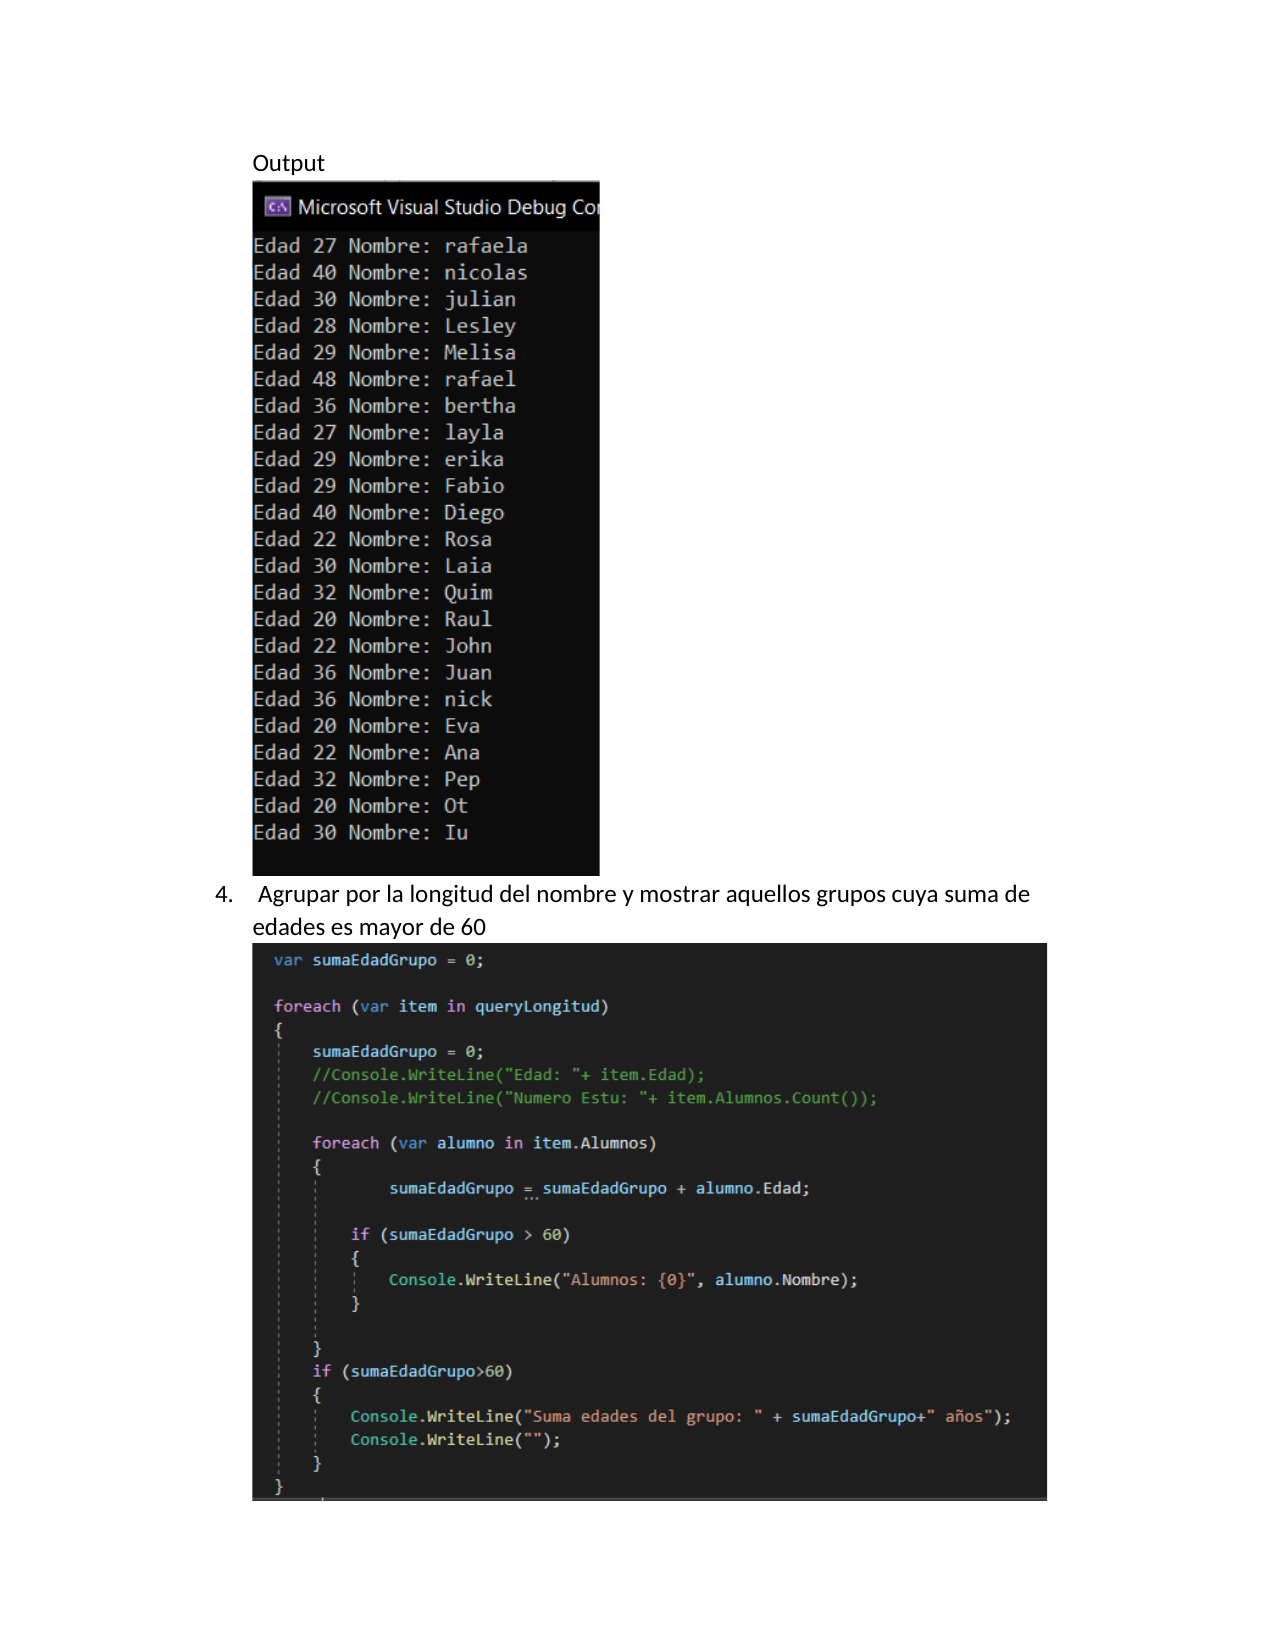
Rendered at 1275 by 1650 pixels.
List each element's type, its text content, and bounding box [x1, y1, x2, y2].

picture [252, 180, 600, 876]
list Agrupar por la longitud del nombre y mostrar aquellos grupos cuya suma de edades es mayor de 60 [215, 878, 1098, 941]
list Output [252, 148, 1098, 178]
picture [252, 943, 1048, 1501]
